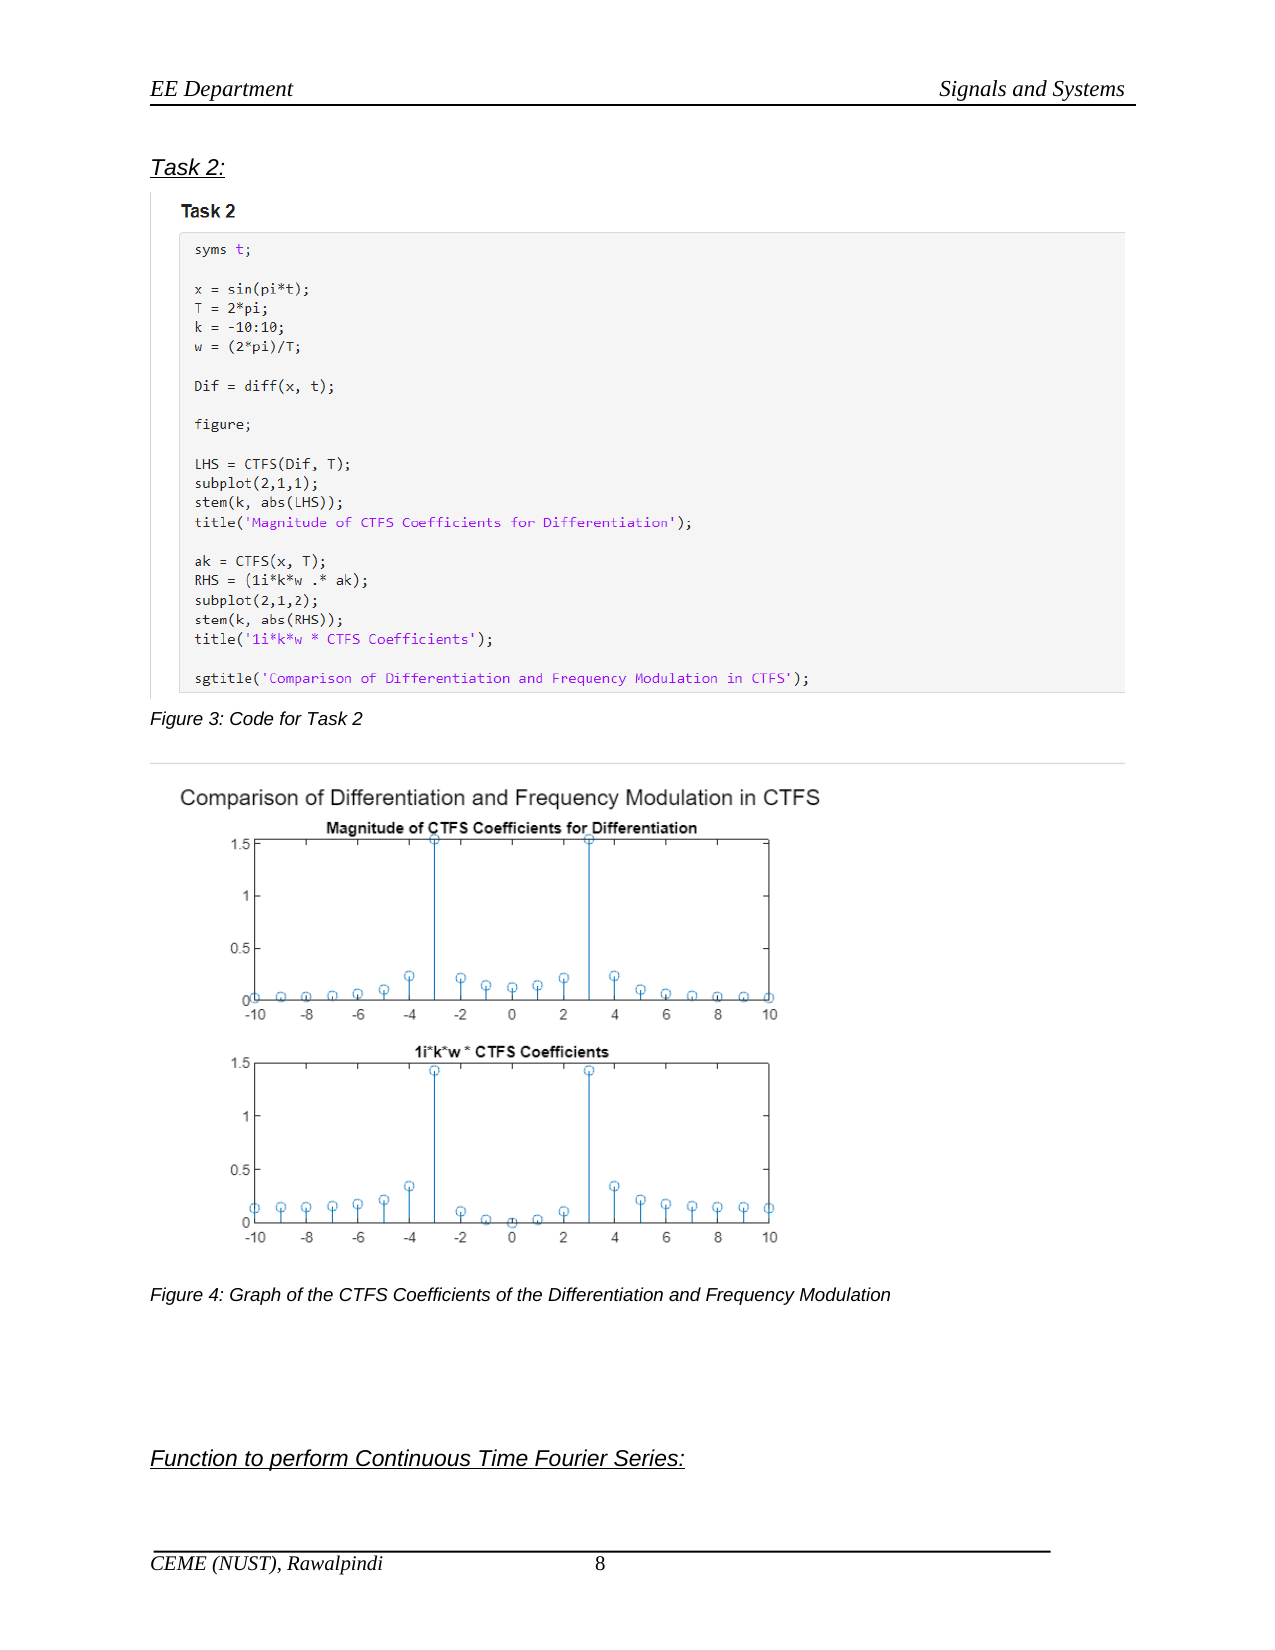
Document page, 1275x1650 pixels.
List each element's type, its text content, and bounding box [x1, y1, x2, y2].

picture [150, 192, 1125, 699]
picture [150, 762, 1125, 1274]
text Task 2: [150, 154, 1125, 180]
text Function to perform Continuous Time Fourier Series: [150, 1445, 1125, 1472]
